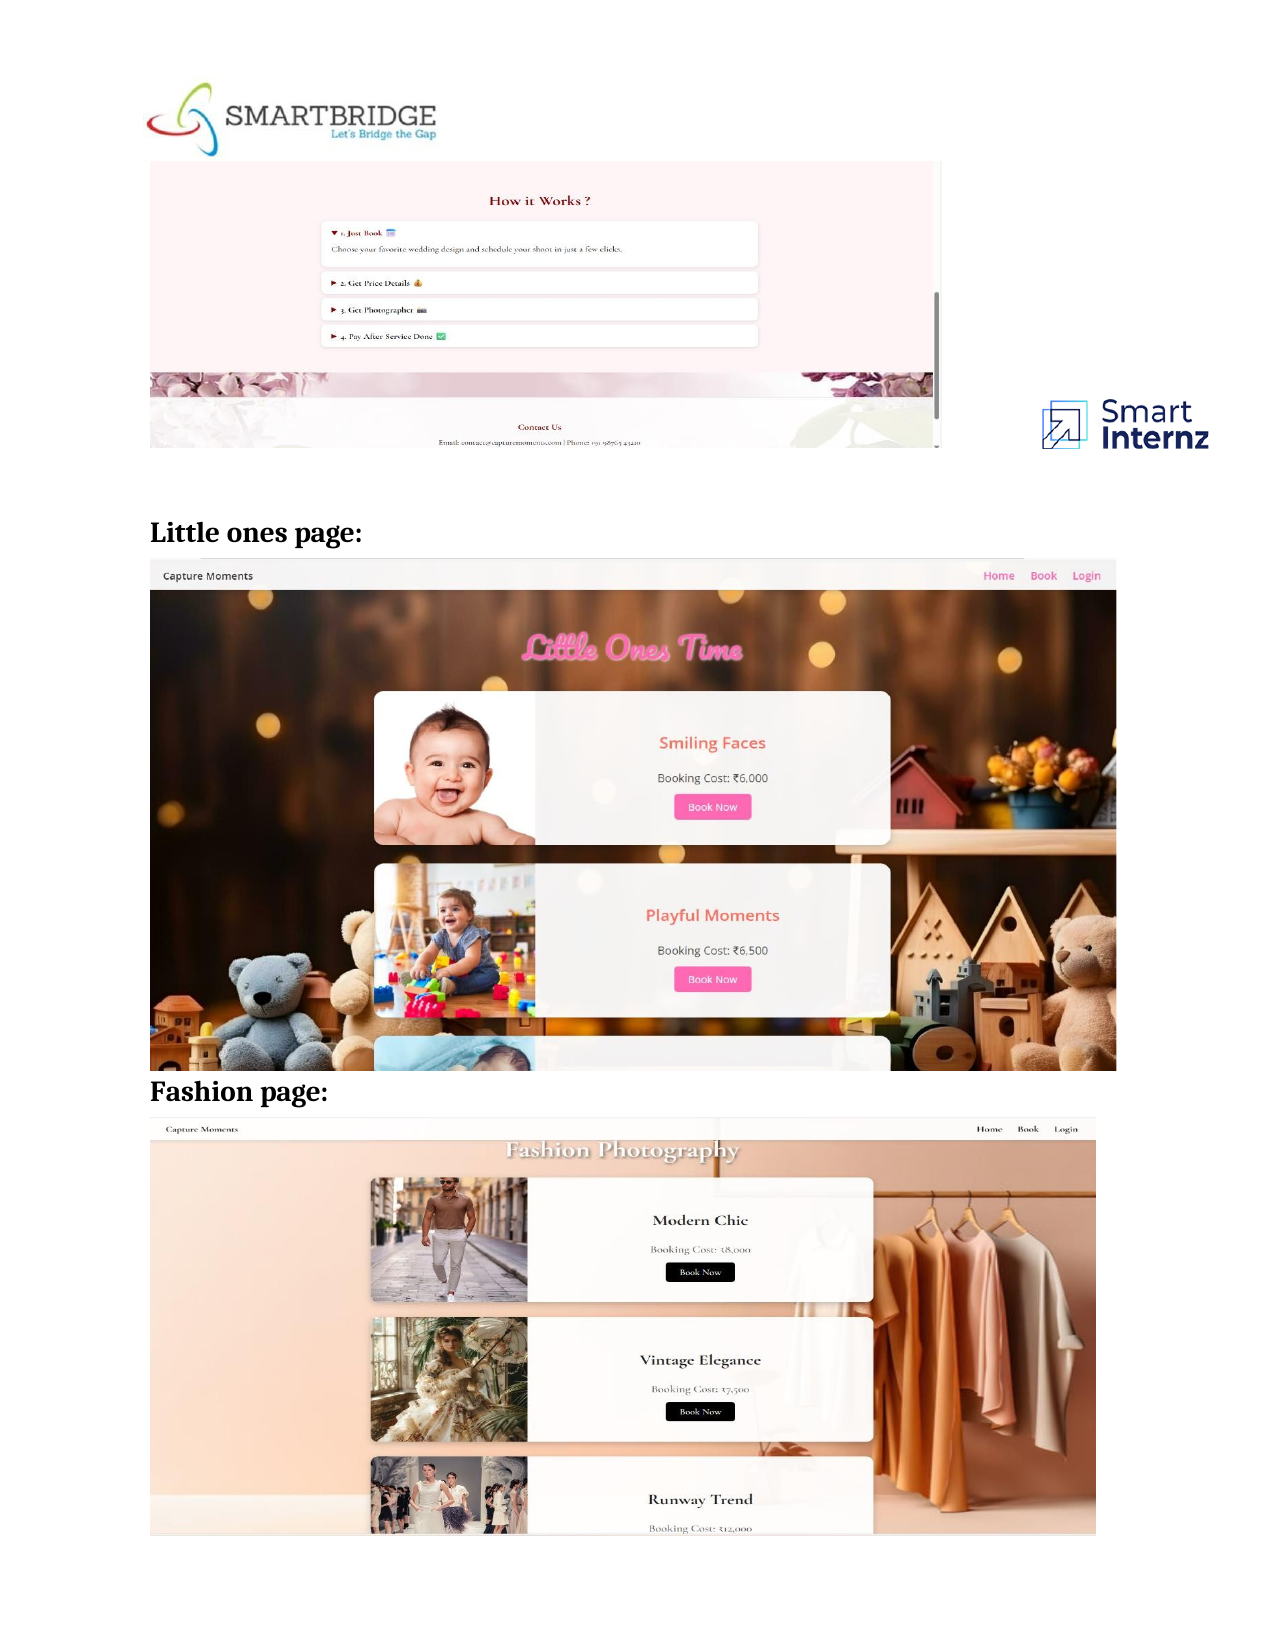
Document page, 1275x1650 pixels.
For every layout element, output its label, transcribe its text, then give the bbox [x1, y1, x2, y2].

picture [1042, 399, 1209, 449]
picture [143, 76, 439, 160]
text Fashion page: [150, 561, 1275, 1108]
picture [150, 161, 942, 448]
picture [150, 1117, 1096, 1536]
subtitle Little ones page: [150, 517, 1275, 550]
